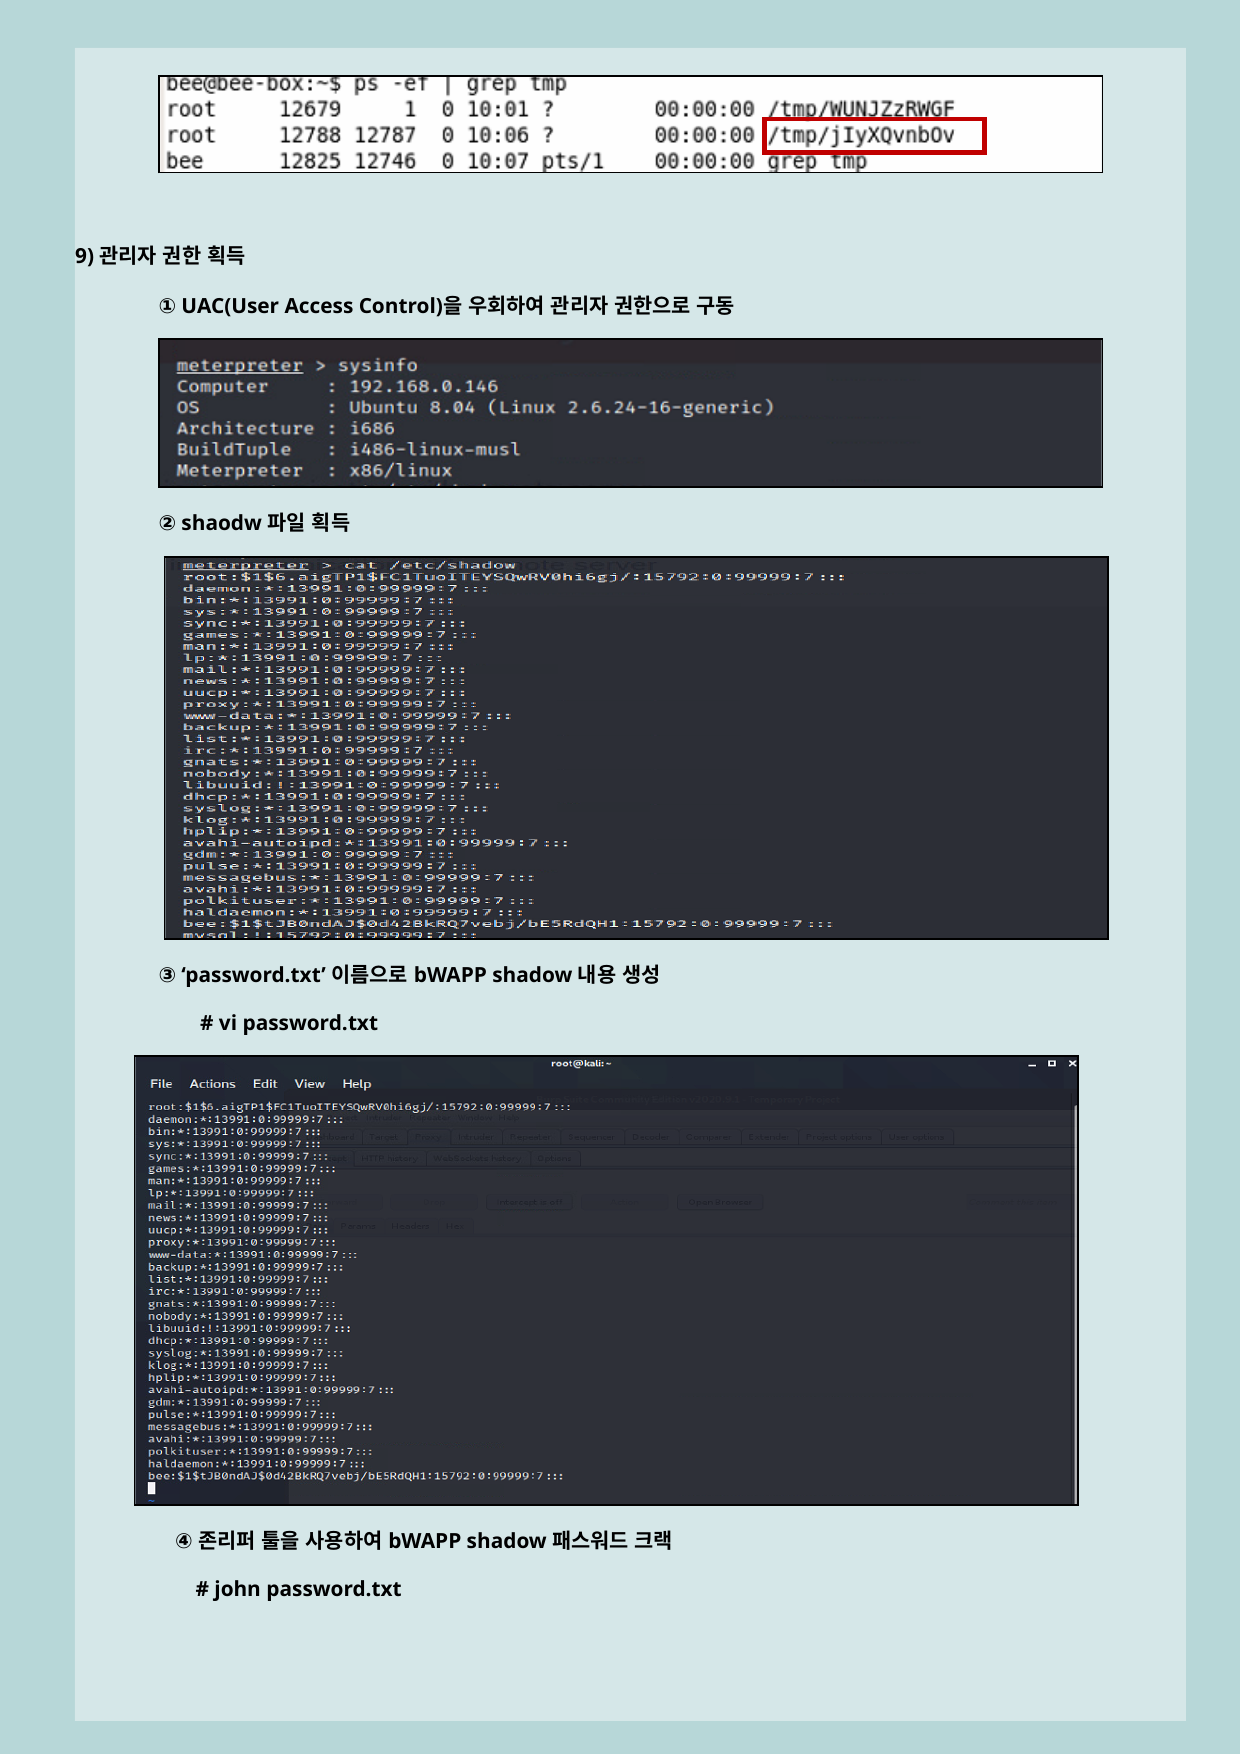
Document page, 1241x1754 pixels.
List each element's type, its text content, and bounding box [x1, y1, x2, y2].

text 9) 관리자 권한 획득 [75, 239, 1165, 270]
picture [135, 1057, 1077, 1504]
text ③ ‘password.txt’ 이름으로 bWAPP shadow 내용 생성 [75, 959, 1165, 989]
text # john password.txt [96, 1574, 1165, 1602]
picture [160, 77, 1102, 172]
picture [160, 340, 1102, 486]
text ① UAC(User Access Control)을 우회하여 관리자 권한으로 구동 [75, 289, 1165, 319]
picture [165, 558, 1107, 938]
text ② shaodw 파일 획득 [75, 507, 1165, 537]
text # vi password.txt [75, 1008, 1165, 1037]
text ④ 존리퍼 툴을 사용하여 bWAPP shadow 패스워드 크랙 [96, 1524, 1165, 1555]
